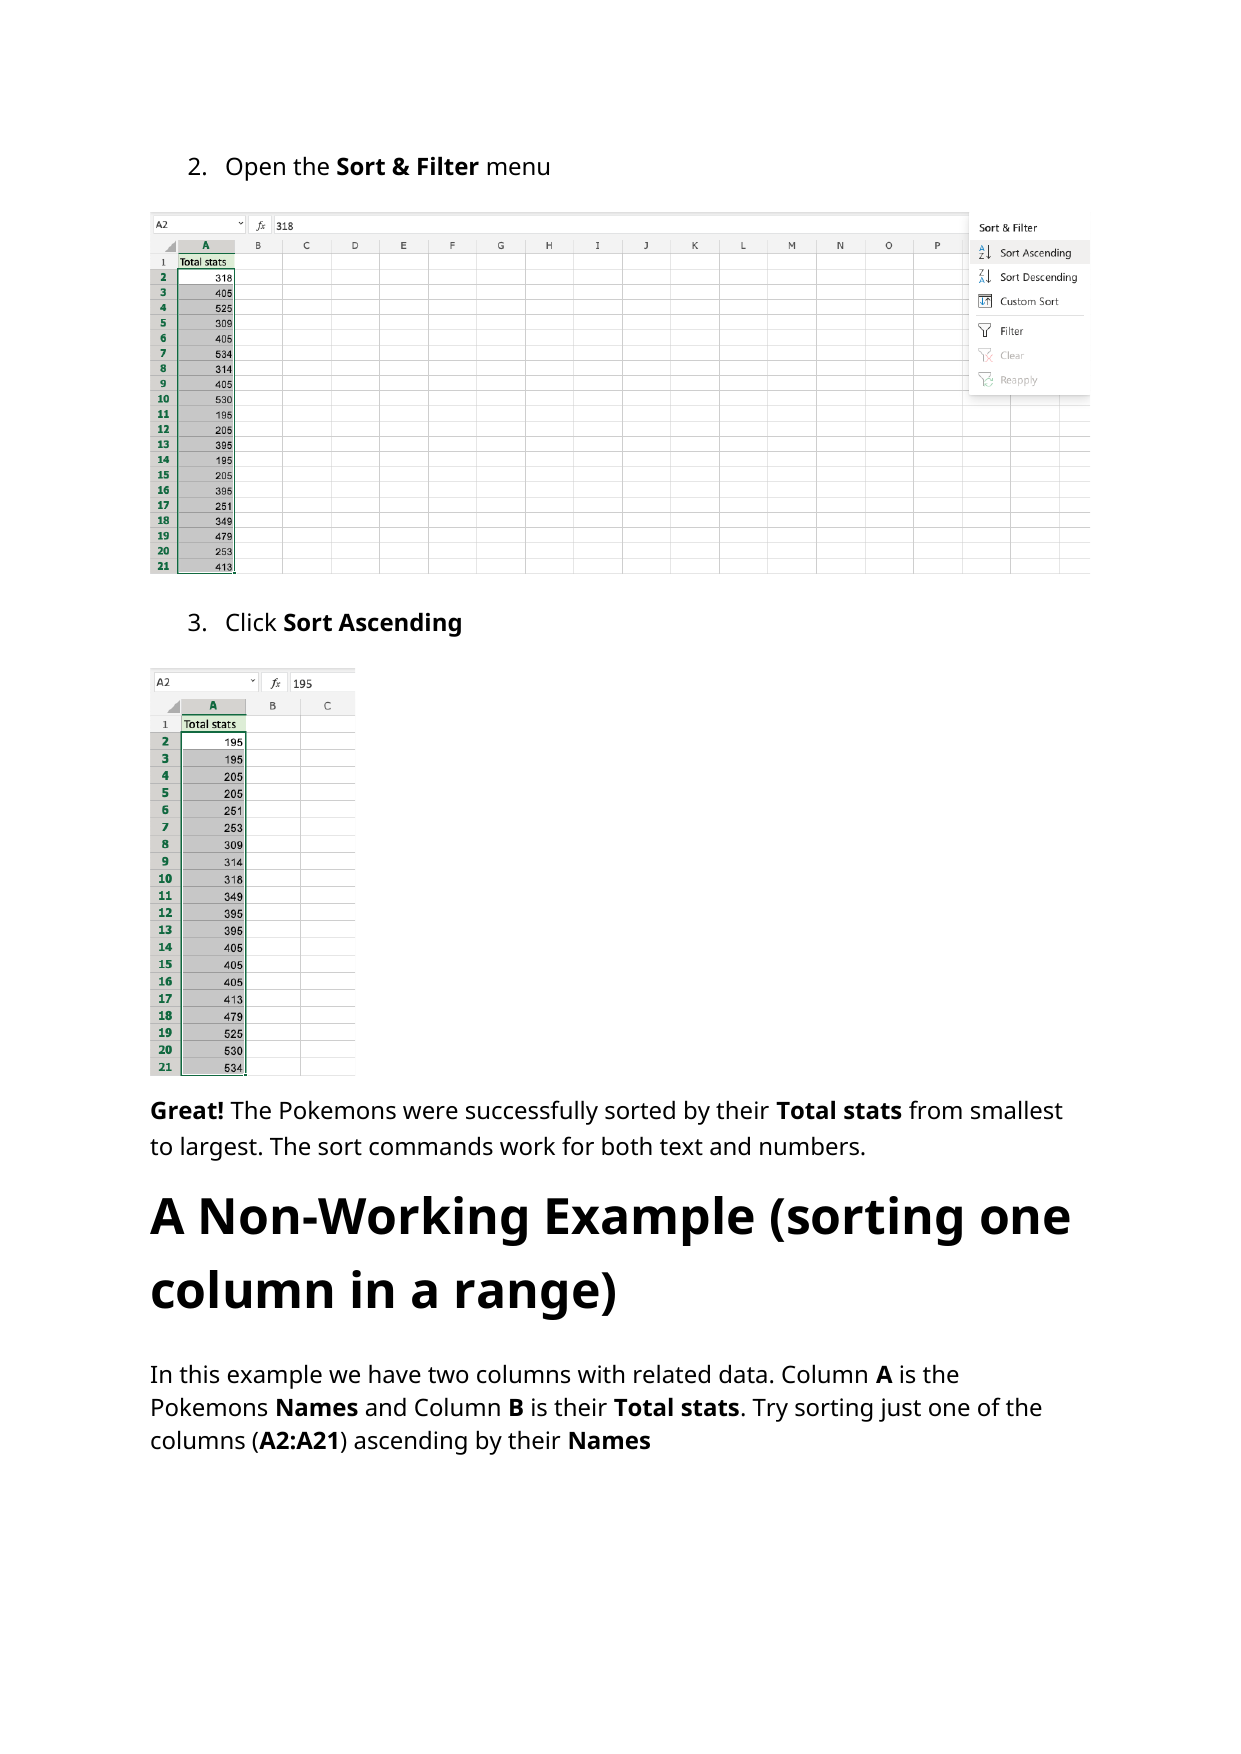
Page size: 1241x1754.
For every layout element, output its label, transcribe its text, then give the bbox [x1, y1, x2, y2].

list Click Sort Ascending [187, 606, 1090, 638]
subtitle A Non-Working Example (sorting one column in a range) [150, 1181, 1090, 1323]
picture [150, 212, 1091, 574]
text In this example we have two columns with related data. Column A is the Pokemons Names and Column B is their Total stats. Try sorting just one of the columns (A2:A21) ascending by their Names [150, 1358, 1090, 1456]
text Great! The Pokemons were successfully sorted by their Total stats from smallest to largest. The sort commands work for both text and numbers. [150, 1094, 1090, 1162]
list Open the Sort & Filter menu [187, 150, 1090, 183]
picture [150, 668, 356, 1076]
